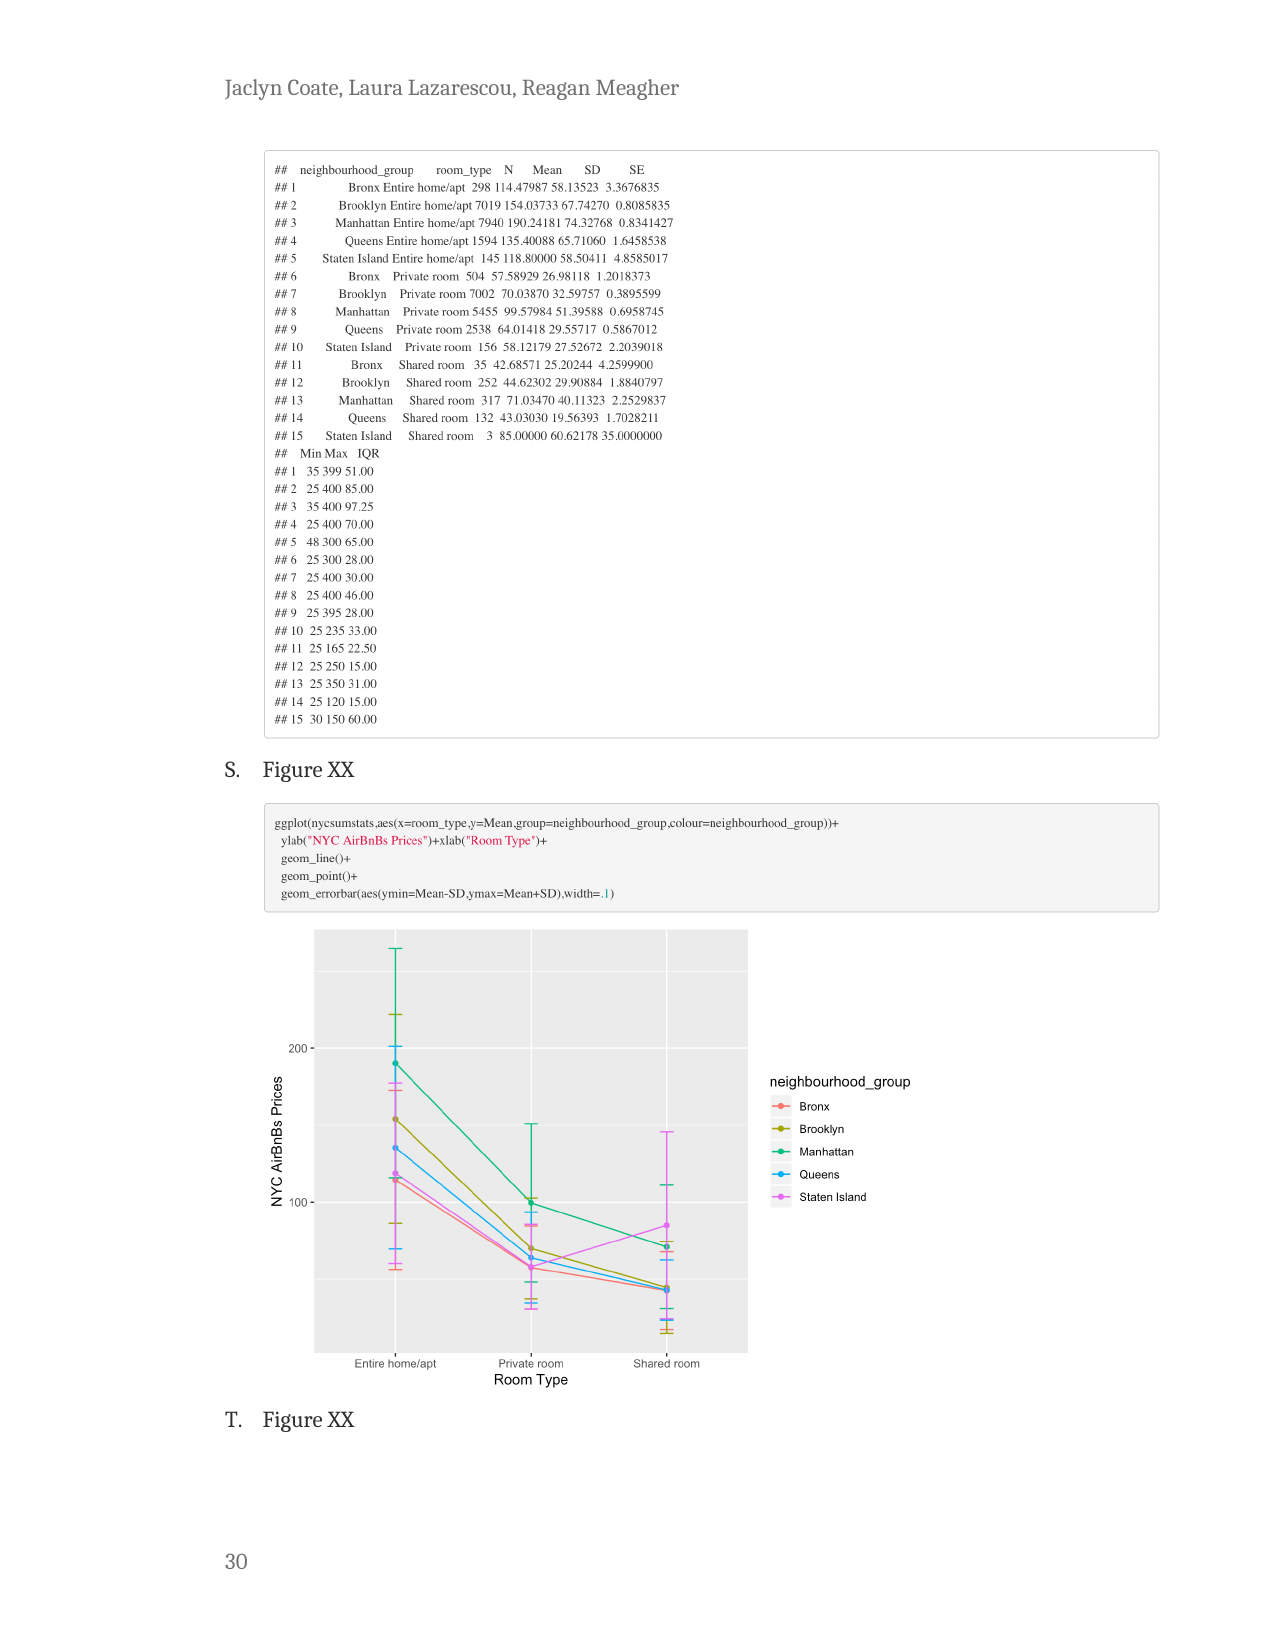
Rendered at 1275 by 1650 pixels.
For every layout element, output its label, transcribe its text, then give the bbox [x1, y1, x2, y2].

subtitle Figure XX [225, 1407, 1087, 1433]
subtitle Figure XX [225, 757, 1087, 783]
picture [262, 801, 1163, 1389]
picture [262, 150, 1163, 740]
